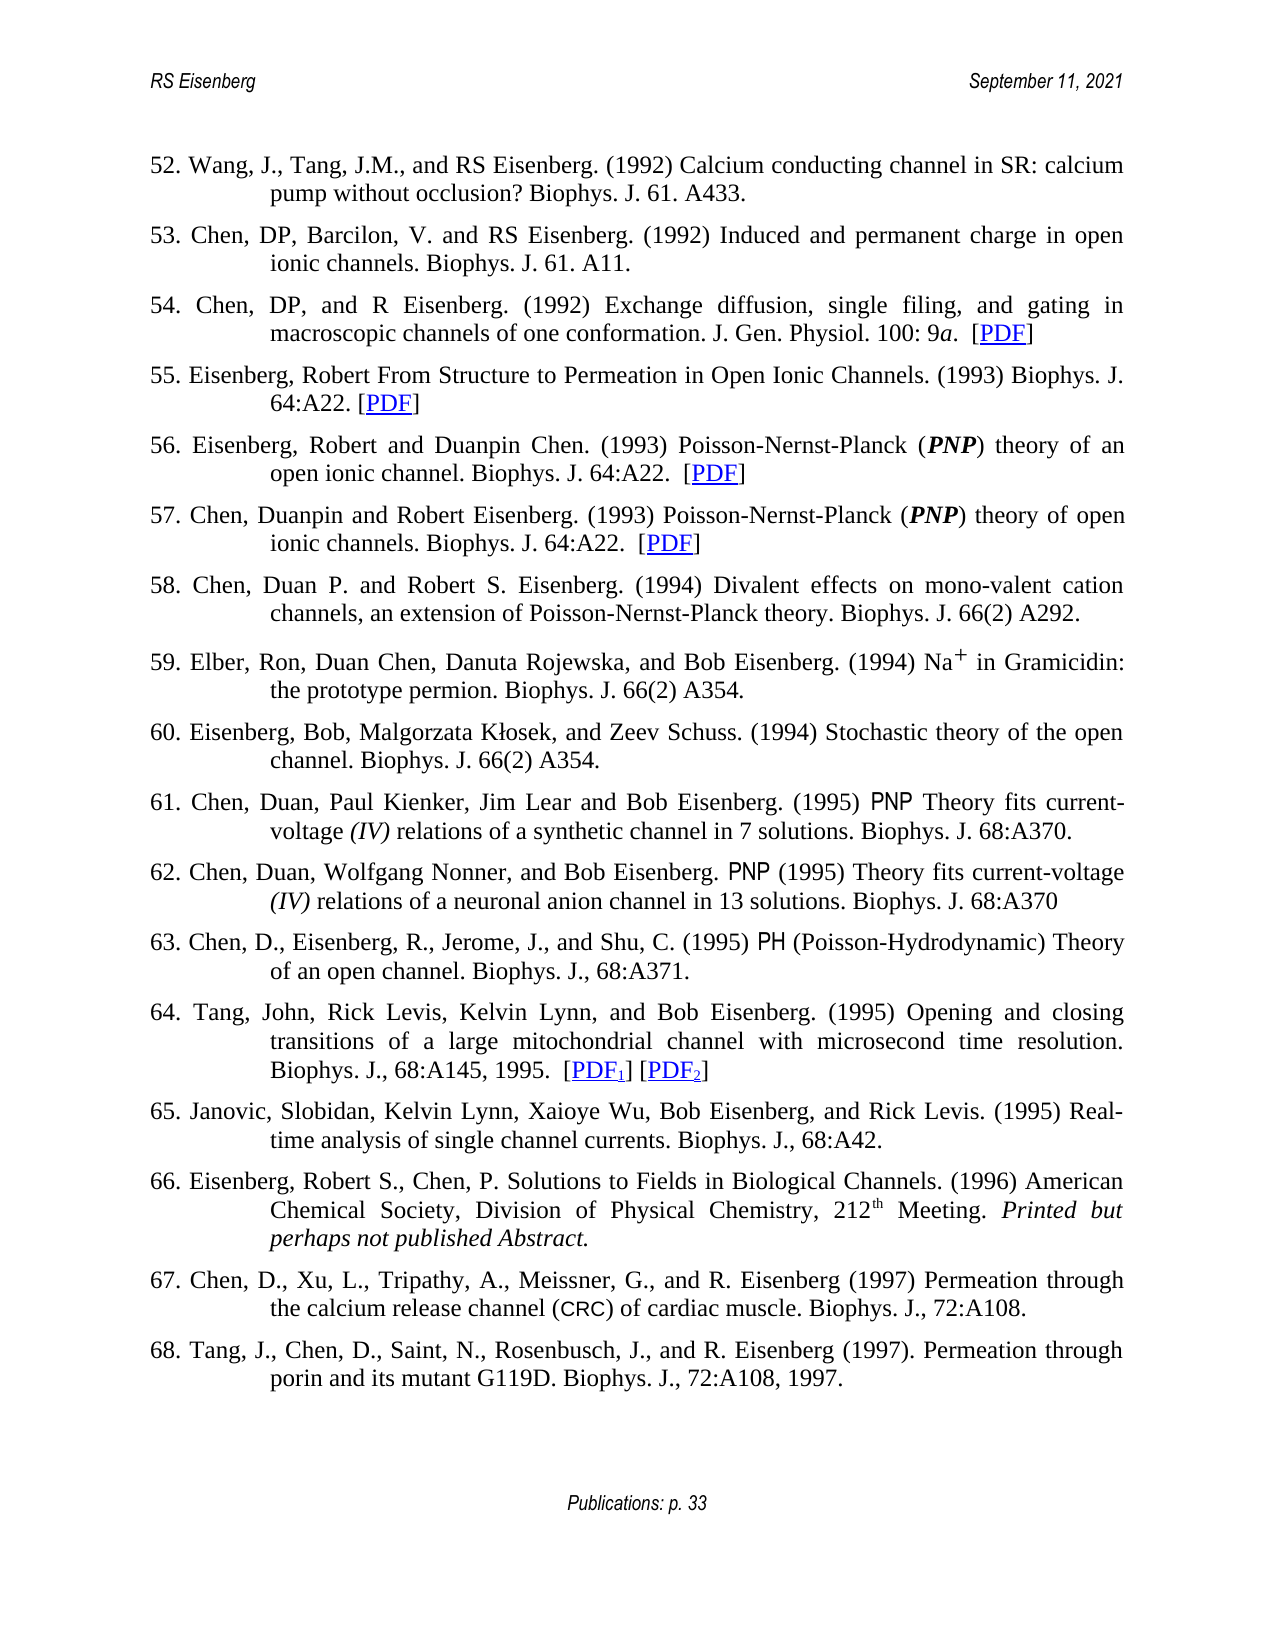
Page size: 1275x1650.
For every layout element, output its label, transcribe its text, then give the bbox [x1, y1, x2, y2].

text 64. Tang, John, Rick Levis, Kelvin Lynn, and Bob Eisenberg. (1995) Opening and closing transitions of a large mitochondrial channel with microsecond time resolution. Biophys. J., 68:A145, 1995. [PDF1] [PDF2] [150, 997, 1125, 1083]
text 61. Chen, Duan, Paul Kienker, Jim Lear and Bob Eisenberg. (1995) PNP Theory fits current-voltage (IV) relations of a synthetic channel in 7 solutions. Biophys. J. 68:A370. [150, 787, 1125, 844]
text 62. Chen, Duan, Wolfgang Nonner, and Bob Eisenberg. PNP (1995) Theory fits current-voltage (IV) relations of a neuronal anion channel in 13 solutions. Biophys. J. 68:A370 [150, 857, 1125, 914]
text 54. Chen, DP, and R Eisenberg. (1992) Exchange diffusion, single filing, and gating in macroscopic channels of one conformation. J. Gen. Physiol. 100: 9a. [PDF] [150, 290, 1125, 347]
text 68. Tang, J., Chen, D., Saint, N., Rosenbusch, J., and R. Eisenberg (1997). Permeation through porin and its mutant G119D. Biophys. J., 72:A108, 1997. [150, 1335, 1125, 1392]
text 66. Eisenberg, Robert S., Chen, P. Solutions to Fields in Biological Channels. (1996) American Chemical Society, Division of Physical Chemistry, 212th Meeting. Printed but perhaps not published Abstract. [150, 1166, 1125, 1252]
text 59. Elber, Ron, Duan Chen, Danuta Rojewska, and Bob Eisenberg. (1994) Na+ in Gramicidin: the prototype permion. Biophys. J. 66(2) A354. [150, 640, 1125, 704]
text 56. Eisenberg, Robert and Duanpin Chen. (1993) Poisson-Nernst-Planck (PNP) theory of an open ionic channel. Biophys. J. 64:A22. [PDF] [150, 430, 1125, 487]
text 60. Eisenberg, Bob, Malgorzata Kłosek, and Zeev Schuss. (1994) Stochastic theory of the open channel. Biophys. J. 66(2) A354. [150, 717, 1125, 774]
text 67. Chen, D., Xu, L., Tripathy, A., Meissner, G., and R. Eisenberg (1997) Permeation through the calcium release channel (CRC) of cardiac muscle. Biophys. J., 72:A108. [150, 1265, 1125, 1322]
text 63. Chen, D., Eisenberg, R., Jerome, J., and Shu, C. (1995) PH (Poisson-Hydrodynamic) Theory of an open channel. Biophys. J., 68:A371. [150, 927, 1125, 985]
text 57. Chen, Duanpin and Robert Eisenberg. (1993) Poisson-Nernst-Planck (PNP) theory of open ionic channels. Biophys. J. 64:A22. [PDF] [150, 500, 1125, 557]
text 55. Eisenberg, Robert From Structure to Permeation in Open Ionic Channels. (1993) Biophys. J. 64:A22. [PDF] [150, 360, 1125, 417]
text 58. Chen, Duan P. and Robert S. Eisenberg. (1994) Divalent effects on mono-valent cation channels, an extension of Poisson-Nernst-Planck theory. Biophys. J. 66(2) A292. [150, 570, 1125, 627]
text 53. Chen, DP, Barcilon, V. and RS Eisenberg. (1992) Induced and permanent charge in open ionic channels. Biophys. J. 61. A11. [150, 220, 1125, 277]
text 52. Wang, J., Tang, J.M., and RS Eisenberg. (1992) Calcium conducting channel in SR: calcium pump without occlusion? Biophys. J. 61. A433. [150, 150, 1125, 207]
text 65. Janovic, Slobidan, Kelvin Lynn, Xaioye Wu, Bob Eisenberg, and Rick Levis. (1995) Real-time analysis of single channel currents. Biophys. J., 68:A42. [150, 1096, 1125, 1153]
